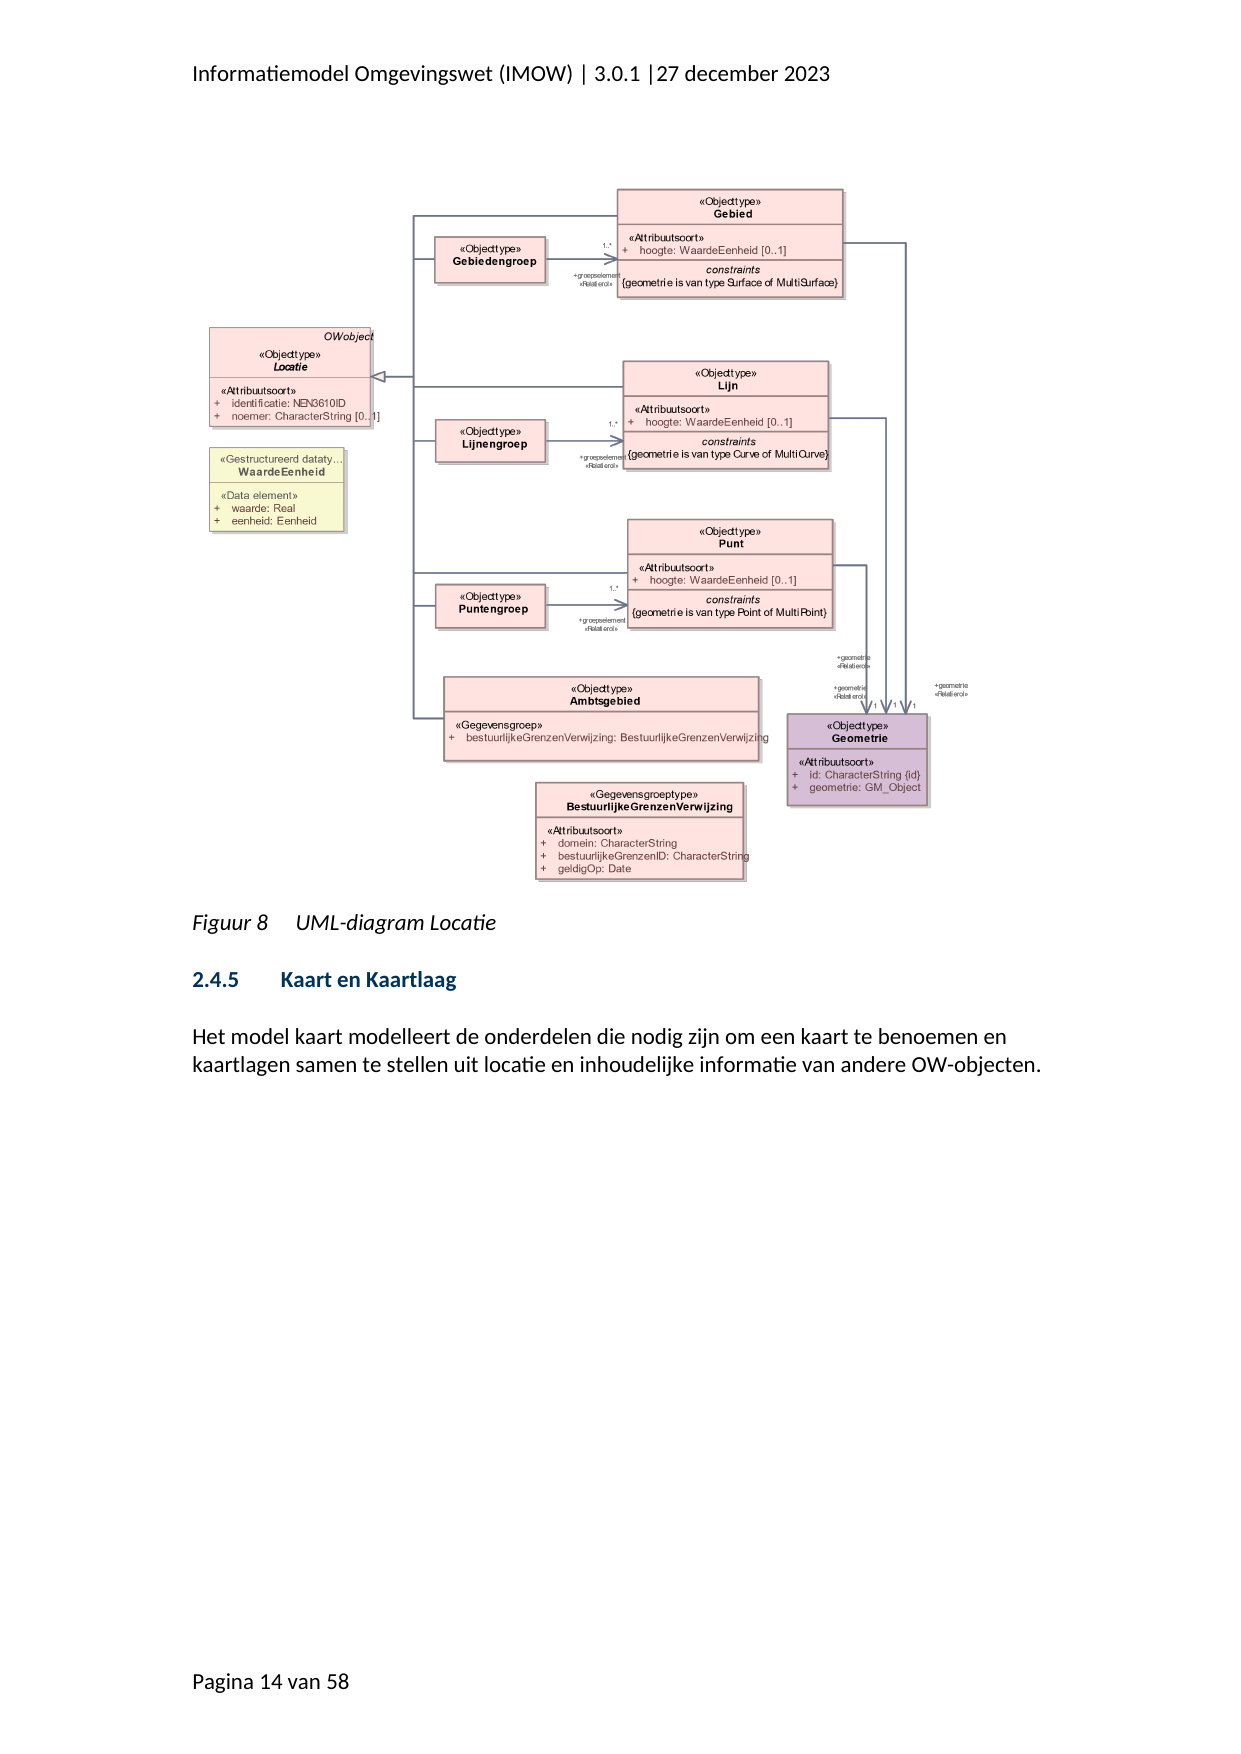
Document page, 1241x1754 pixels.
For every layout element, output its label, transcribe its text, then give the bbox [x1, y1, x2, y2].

picture [197, 177, 980, 894]
text Het model kaart modelleert de onderdelen die nodig zijn om een kaart te benoemen en kaartlagen samen te stellen uit locatie en inhoudelijke informatie van andere OW-objecten. [192, 1022, 1092, 1078]
text UML-diagram Locatie [192, 908, 1092, 936]
subtitle Kaart en Kaartlaag [192, 965, 1092, 993]
